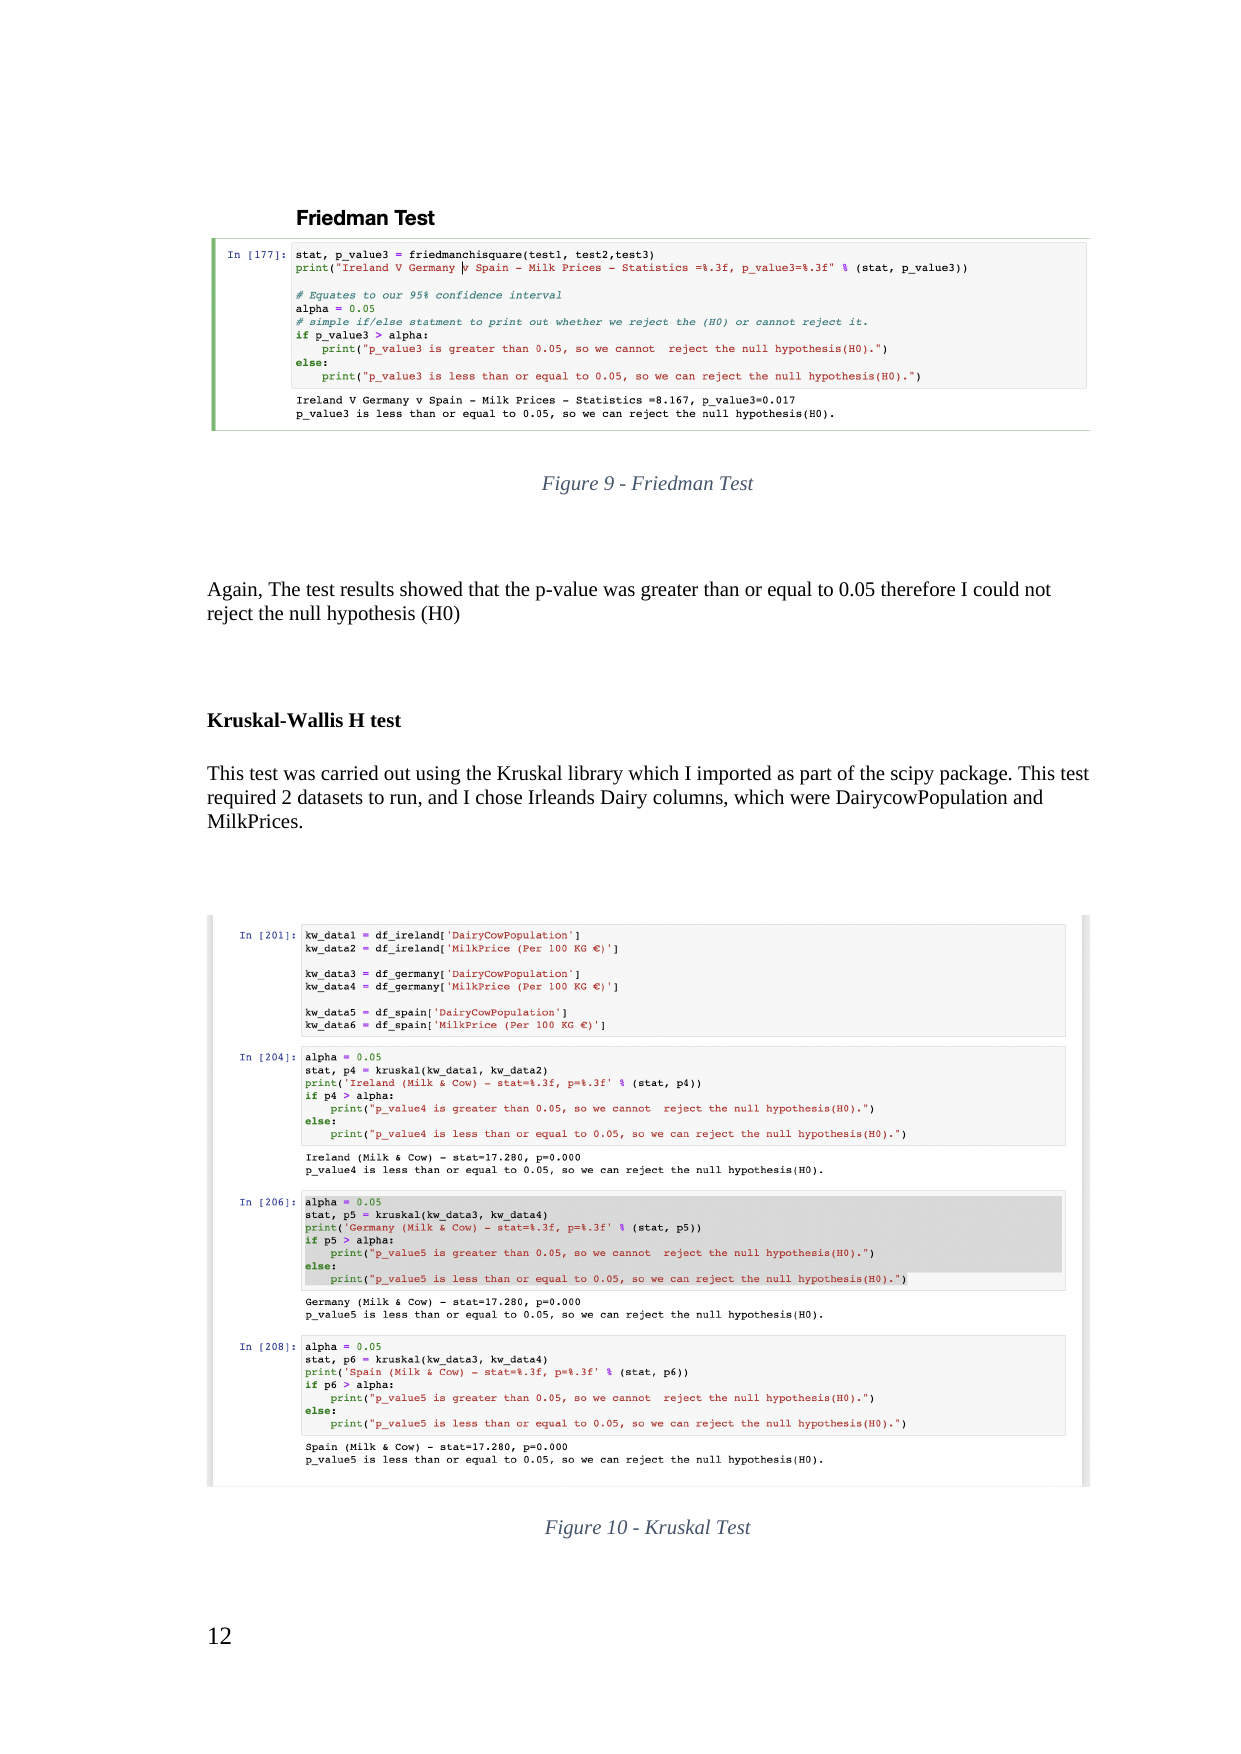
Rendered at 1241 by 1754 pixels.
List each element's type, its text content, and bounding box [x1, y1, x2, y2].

picture [206, 203, 1091, 442]
text Kruskal-Wallis H test [207, 708, 1090, 732]
text Again, The test results showed that the p-value was greater than or equal to 0.05 therefore I could not reject the null hypothesis (H0) [207, 577, 1090, 625]
text Figure 10 - Kruskal Test [207, 1515, 1090, 1539]
picture [206, 915, 1091, 1487]
text Figure 9 - Friedman Test [207, 471, 1090, 495]
text This test was carried out using the Kruskal library which I imported as part of the scipy package. This test required 2 datasets to run, and I chose Irleands Dairy columns, which were DairycowPopulation and MilkPrices. [207, 761, 1090, 833]
